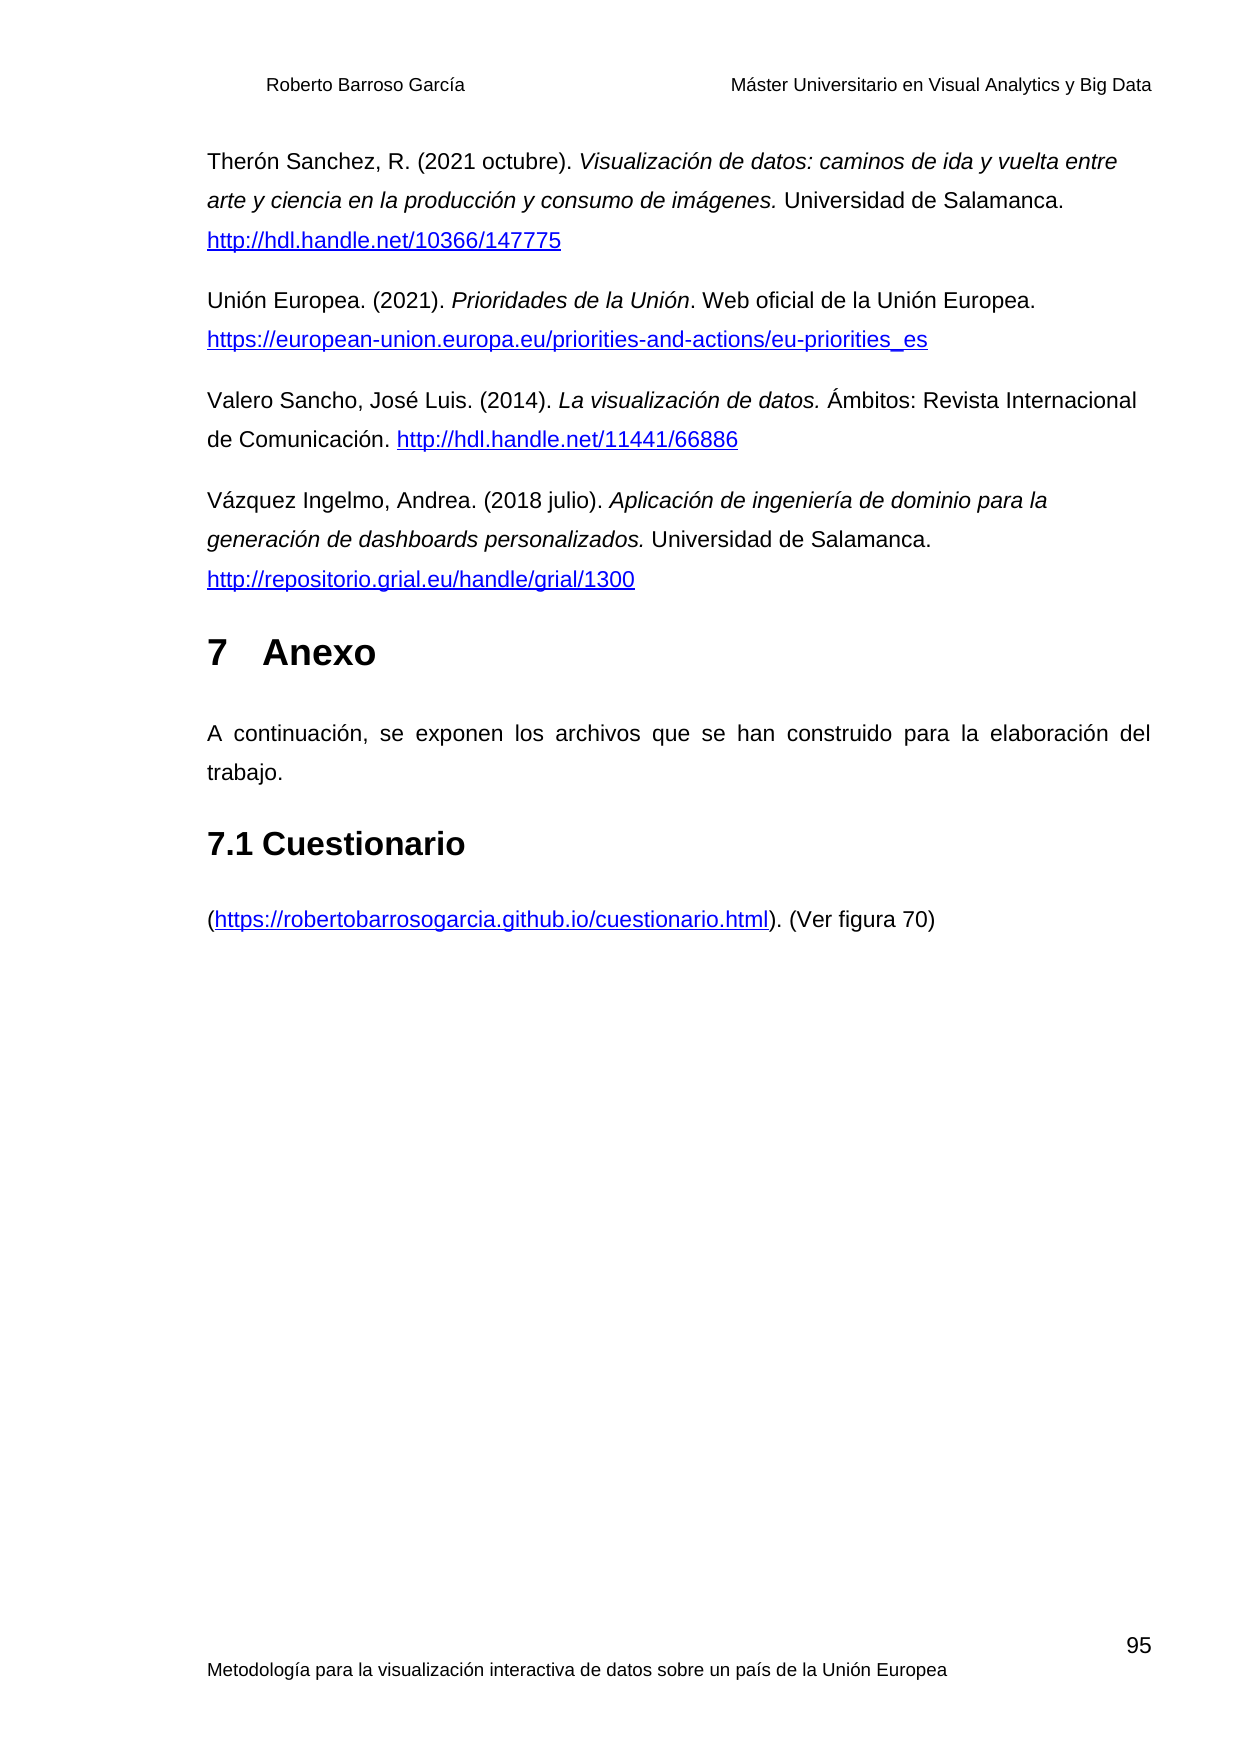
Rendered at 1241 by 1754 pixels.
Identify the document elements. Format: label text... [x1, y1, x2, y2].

text Unión Europea. (2021). Prioridades de la Unión. Web oficial de la Unión Europea. https://european-union.europa.eu/priorities-and-actions/eu-priorities_es [207, 287, 1152, 353]
text A continuación, se exponen los archivos que se han construido para la elaboración del trabajo. [207, 720, 1152, 786]
text Therón Sanchez, R. (2021 octubre). Visualización de datos: caminos de ida y vuelta entre arte y ciencia en la producción y consumo de imágenes. Universidad de Salamanca. http://hdl.handle.net/10366/147775 [207, 148, 1152, 253]
subtitle Cuestionario [207, 824, 1152, 862]
text Vázquez Ingelmo, Andrea. (2018 julio). Aplicación de ingeniería de dominio para la generación de dashboards personalizados. Universidad de Salamanca. http://repositorio.grial.eu/handle/grial/1300 [207, 487, 1152, 592]
text (https://robertobarrosogarcia.github.io/cuestionario.html). (Ver figura 70) [207, 906, 1152, 933]
subtitle Anexo [207, 630, 1152, 673]
text Valero Sancho, José Luis. (2014). La visualización de datos. Ámbitos: Revista Internacional de Comunicación. http://hdl.handle.net/11441/66886 [207, 387, 1152, 453]
